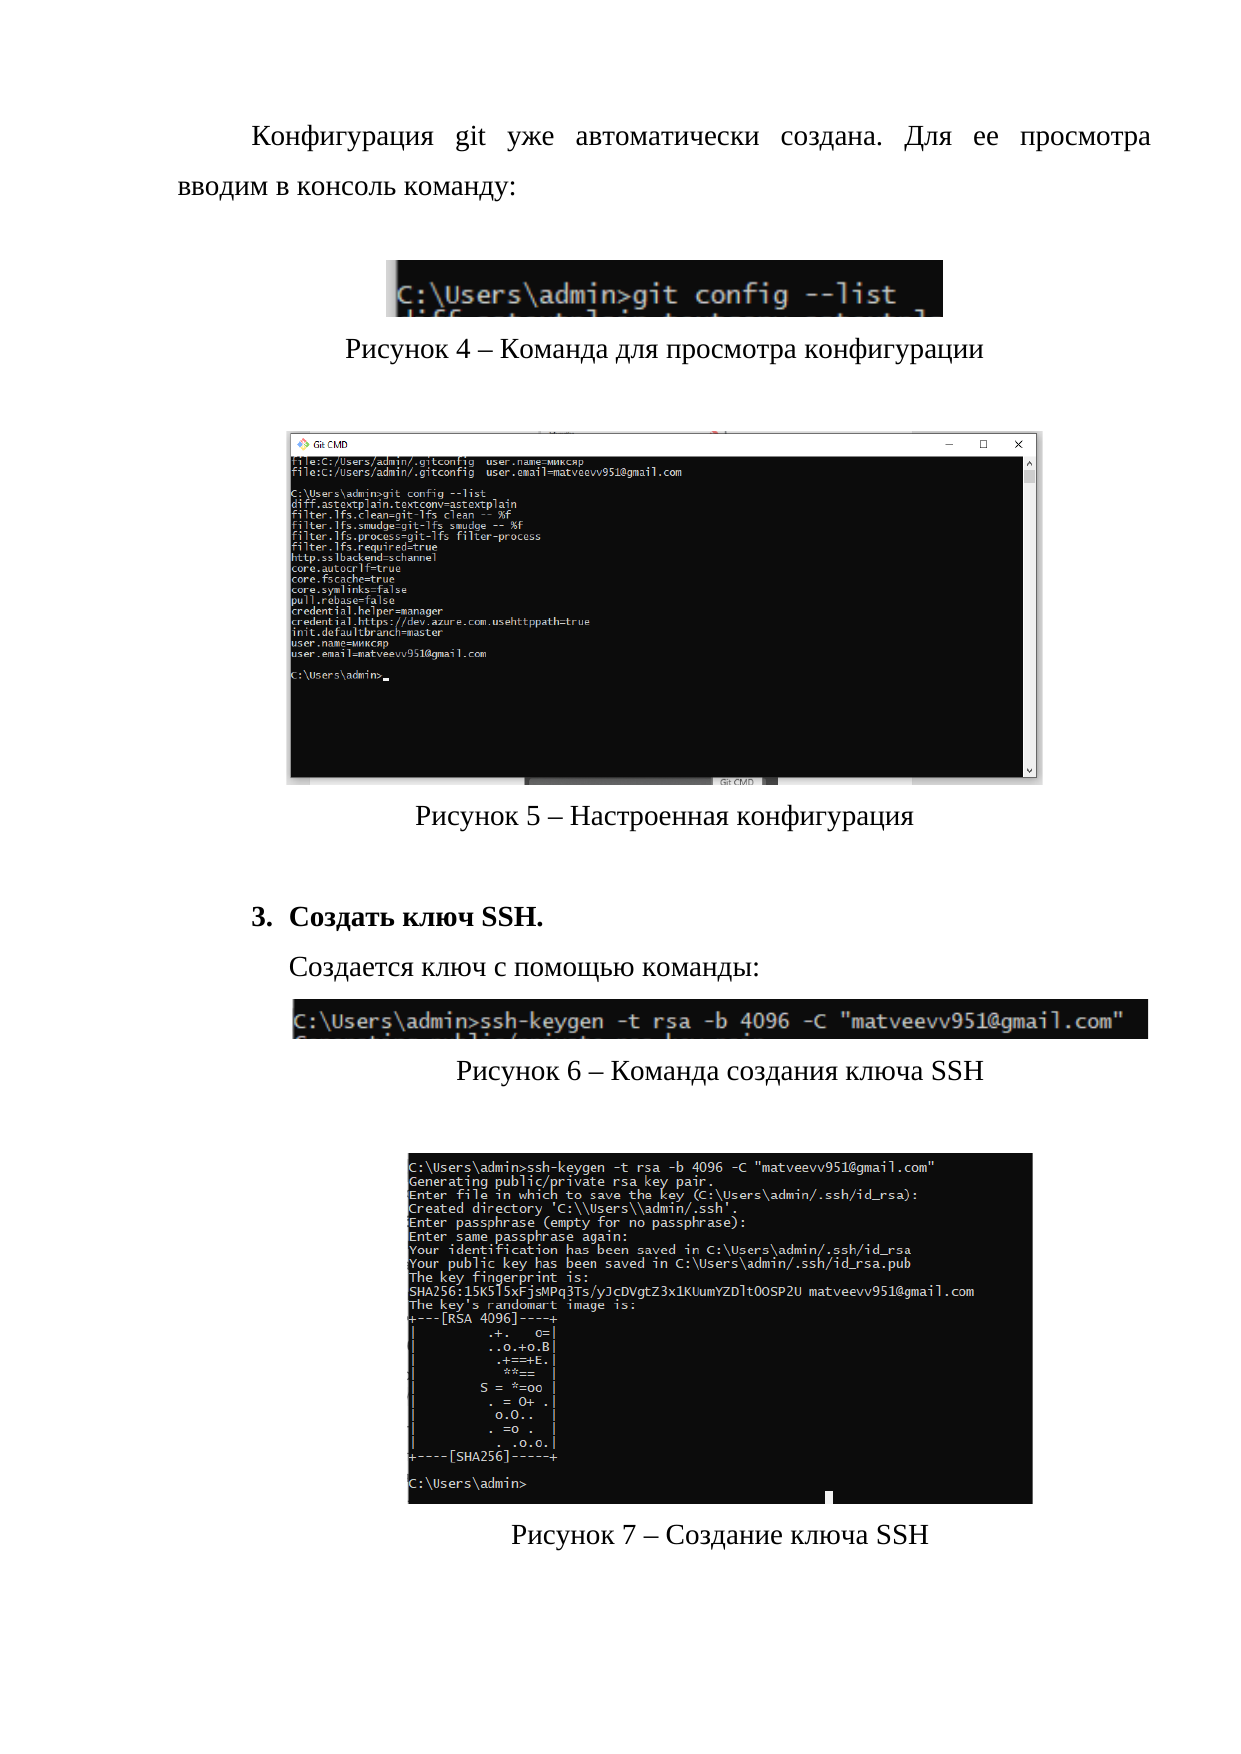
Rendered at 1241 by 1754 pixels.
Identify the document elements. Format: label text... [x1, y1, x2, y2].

list Конфигурация git уже автоматически создана. Для ее просмотра вводим в консоль команду: [177, 118, 1152, 202]
picture [386, 260, 943, 317]
list Рисунок 4 – Команда для просмотра конфигурации [177, 331, 1152, 364]
list Рисунок 5 – Настроенная конфигурация [177, 798, 1152, 832]
list Создается ключ с помощью команды: [288, 949, 1152, 983]
list Создать ключ SSH. [251, 899, 1152, 933]
list Рисунок 7 – Создание ключа SSH [288, 1517, 1152, 1551]
picture [286, 431, 1043, 785]
picture [292, 999, 1149, 1039]
picture [407, 1153, 1033, 1504]
list Рисунок 6 – Команда создания ключа SSH [288, 1053, 1152, 1086]
